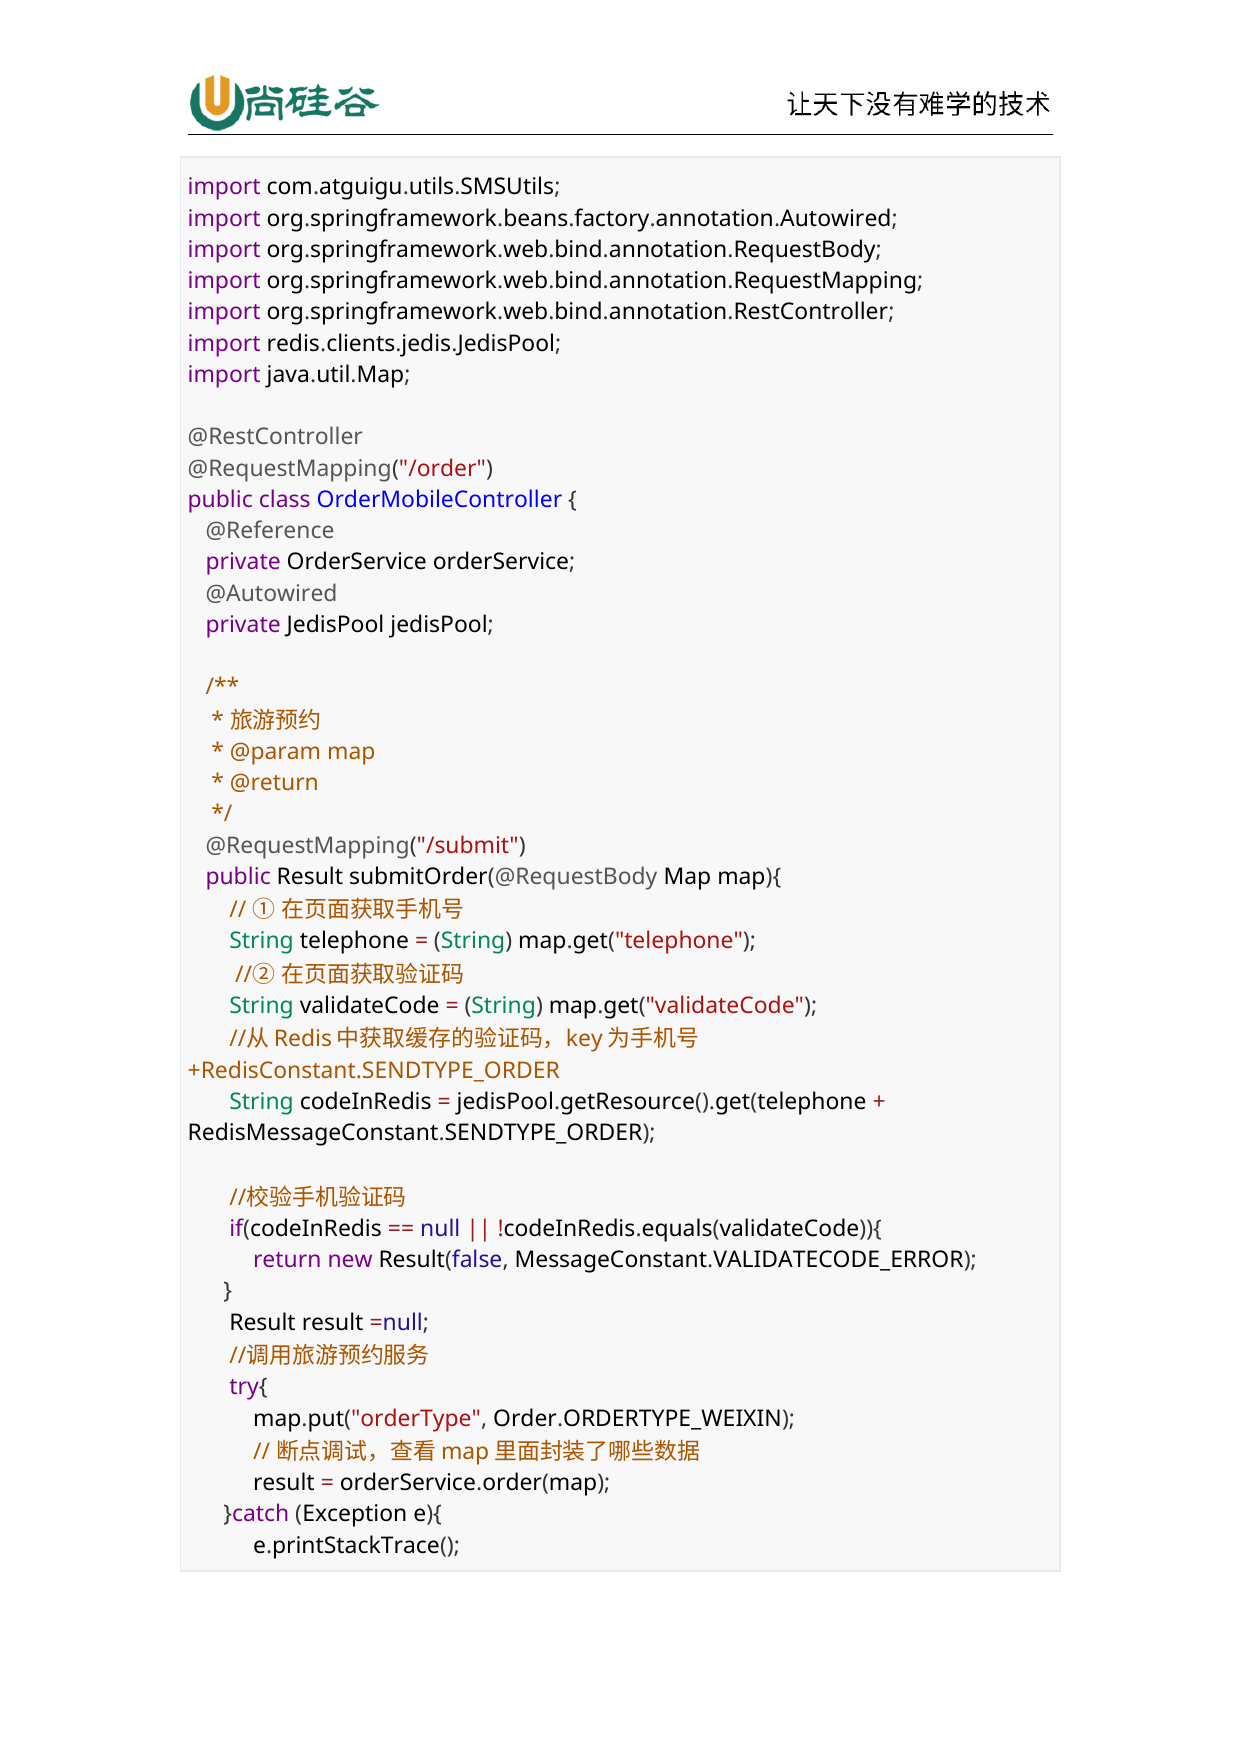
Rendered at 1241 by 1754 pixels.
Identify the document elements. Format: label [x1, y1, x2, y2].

picture [187, 73, 1053, 132]
text [181, 158, 1059, 1570]
